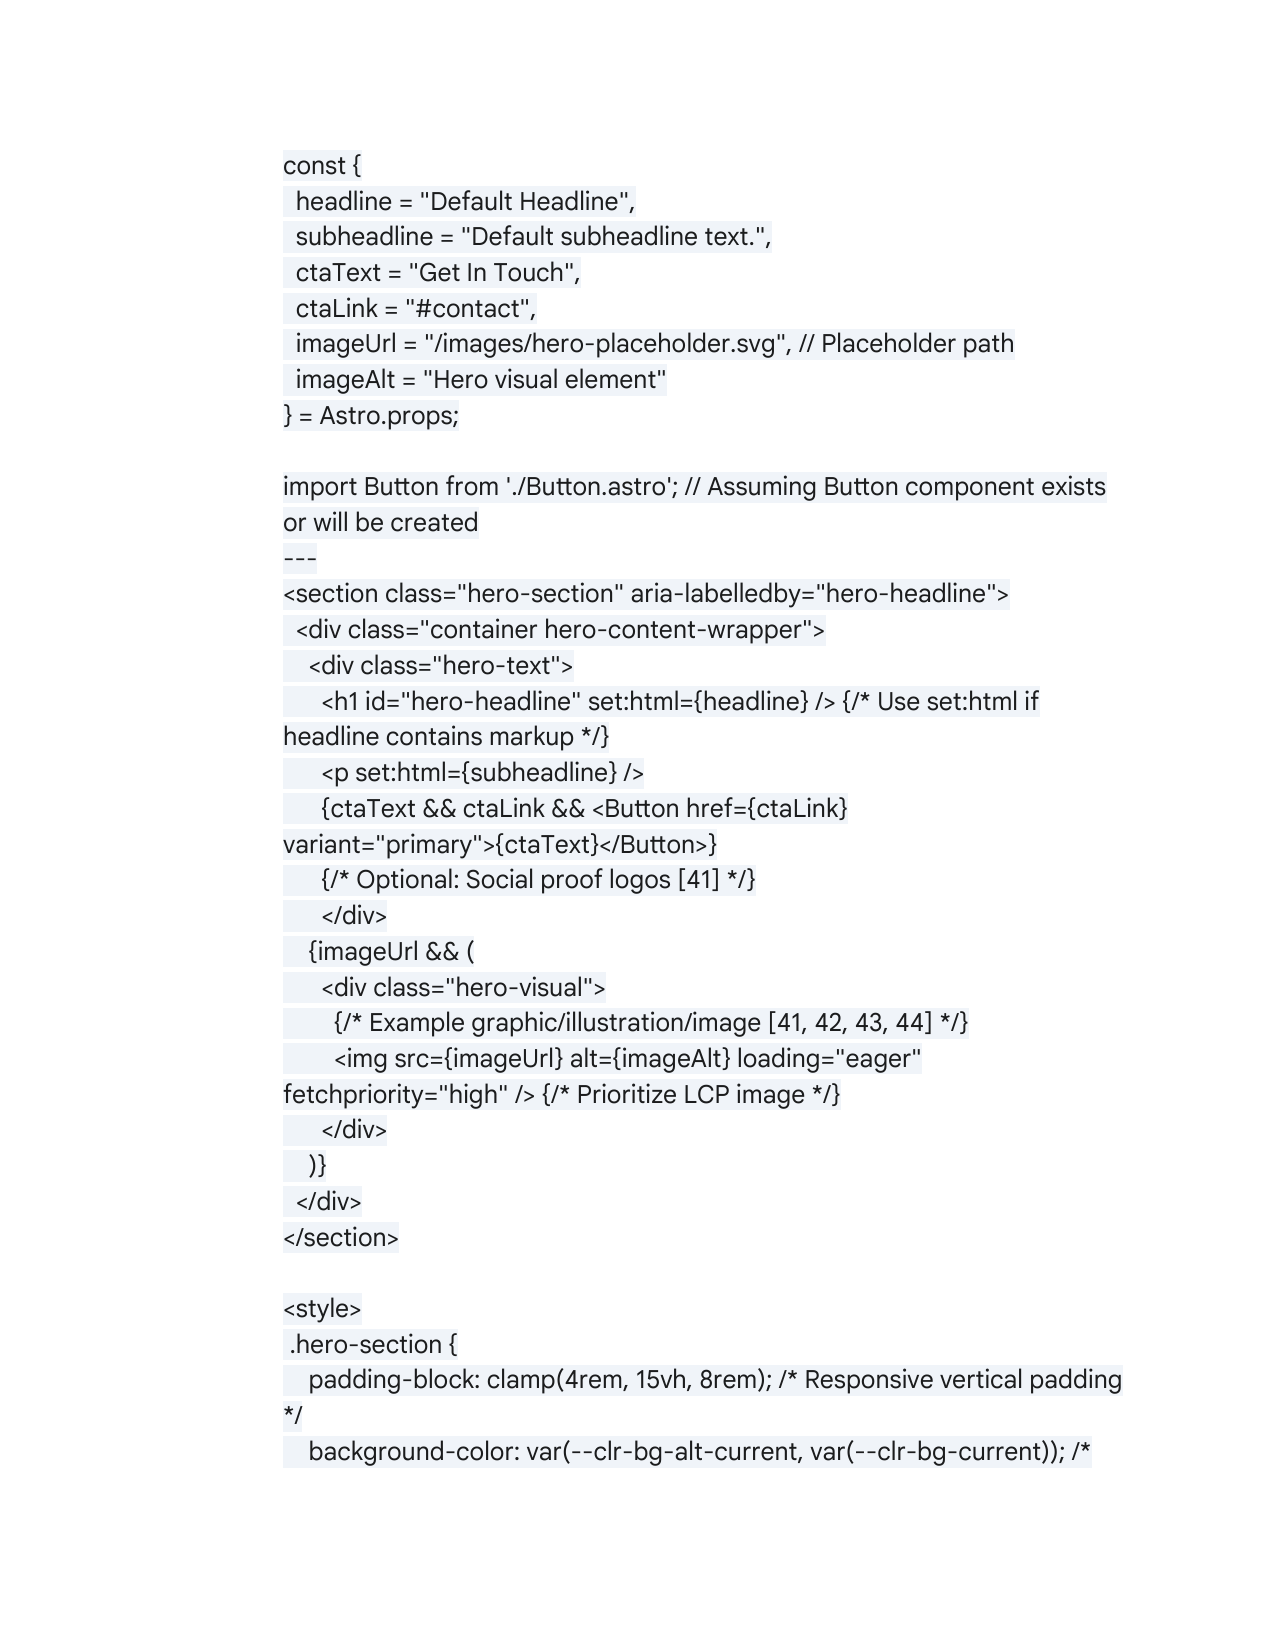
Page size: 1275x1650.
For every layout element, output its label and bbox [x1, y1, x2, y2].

list [245, 150, 1125, 1468]
